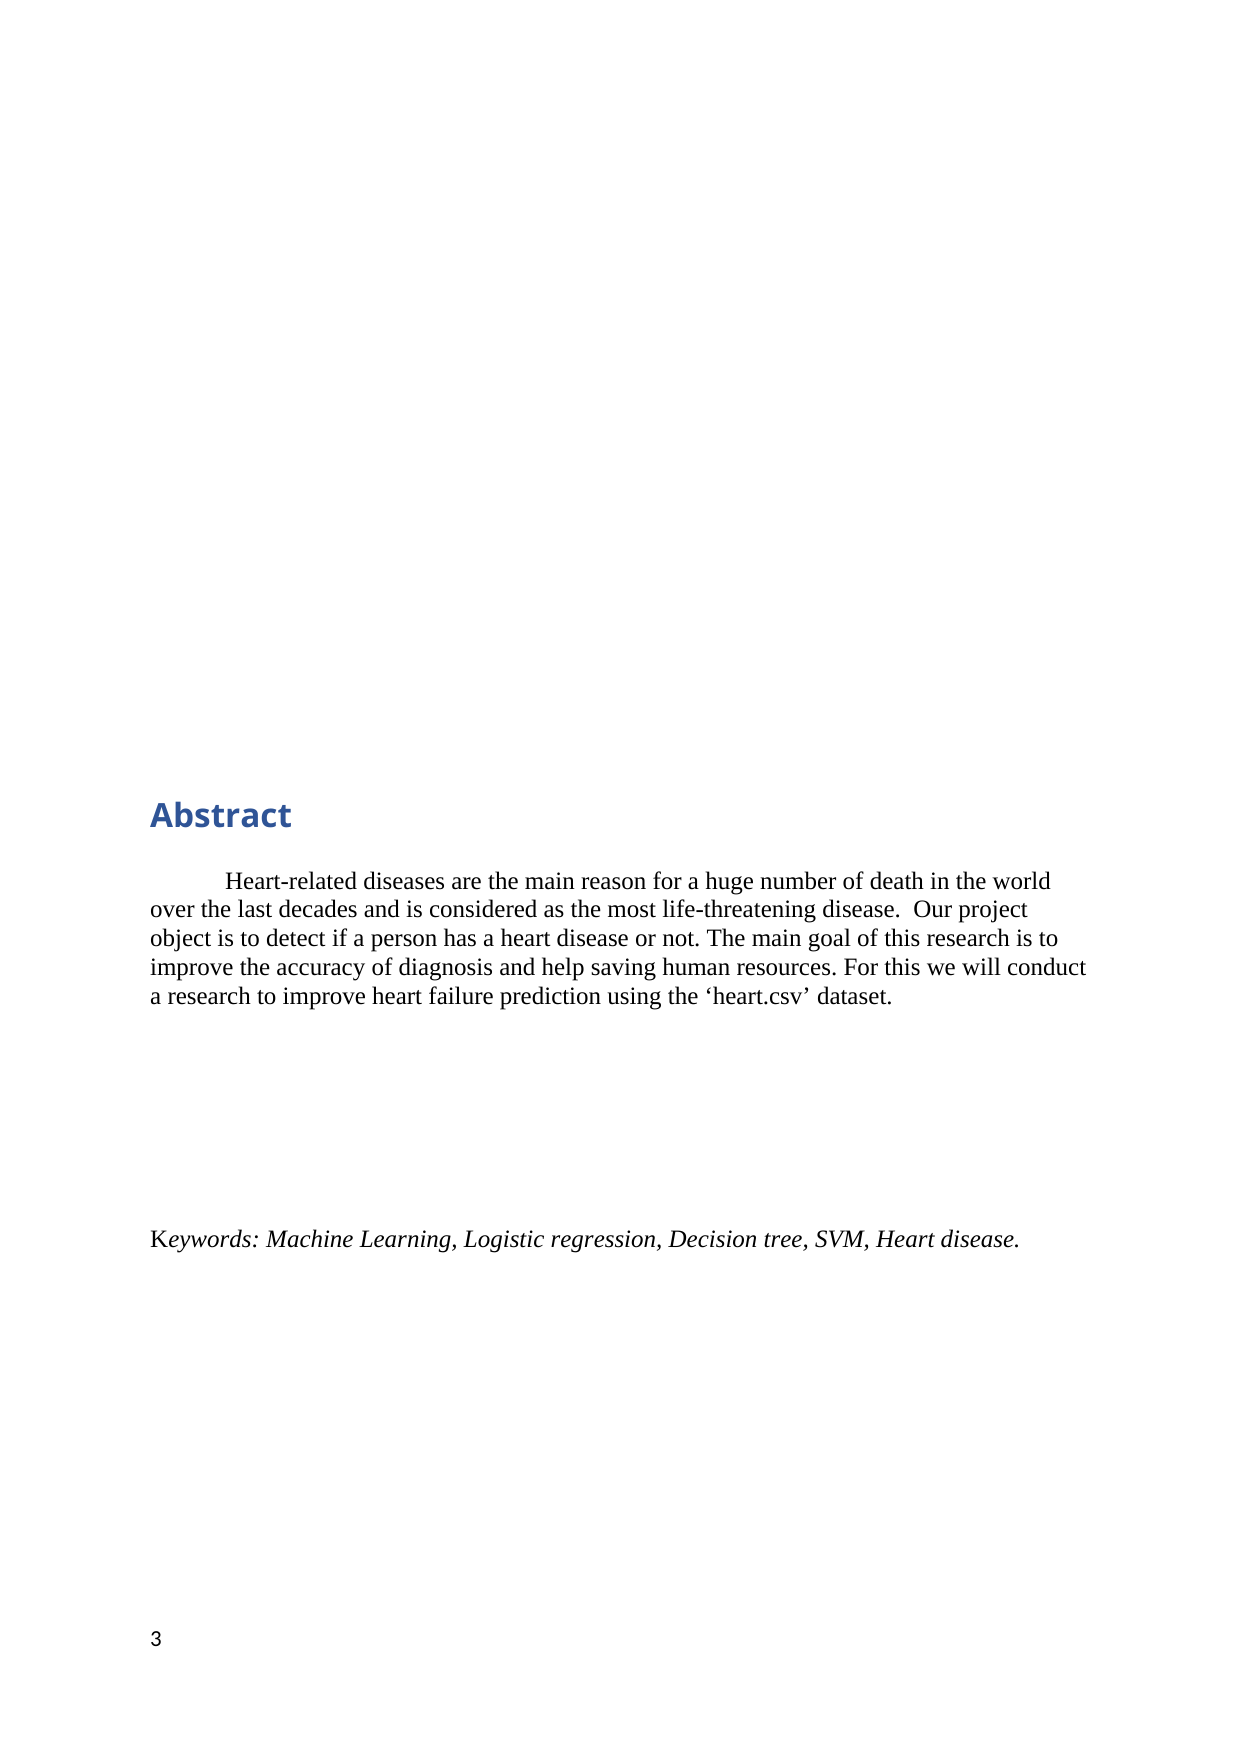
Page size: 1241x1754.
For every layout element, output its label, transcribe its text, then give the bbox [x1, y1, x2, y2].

subtitle Abstract [150, 792, 1090, 837]
text Heart-related diseases are the main reason for a huge number of death in the world over the last decades and is considered as the most life-threatening disease. Our project object is to detect if a person has a heart disease or not. The main goal of this research is to improve the accuracy of diagnosis and help saving human resources. For this we will conduct a research to improve heart failure prediction using the ‘heart.csv’ dataset. [150, 866, 1090, 1009]
text Keywords: Machine Learning, Logistic regression, Decision tree, SVM, Heart disease. [150, 1224, 1090, 1252]
